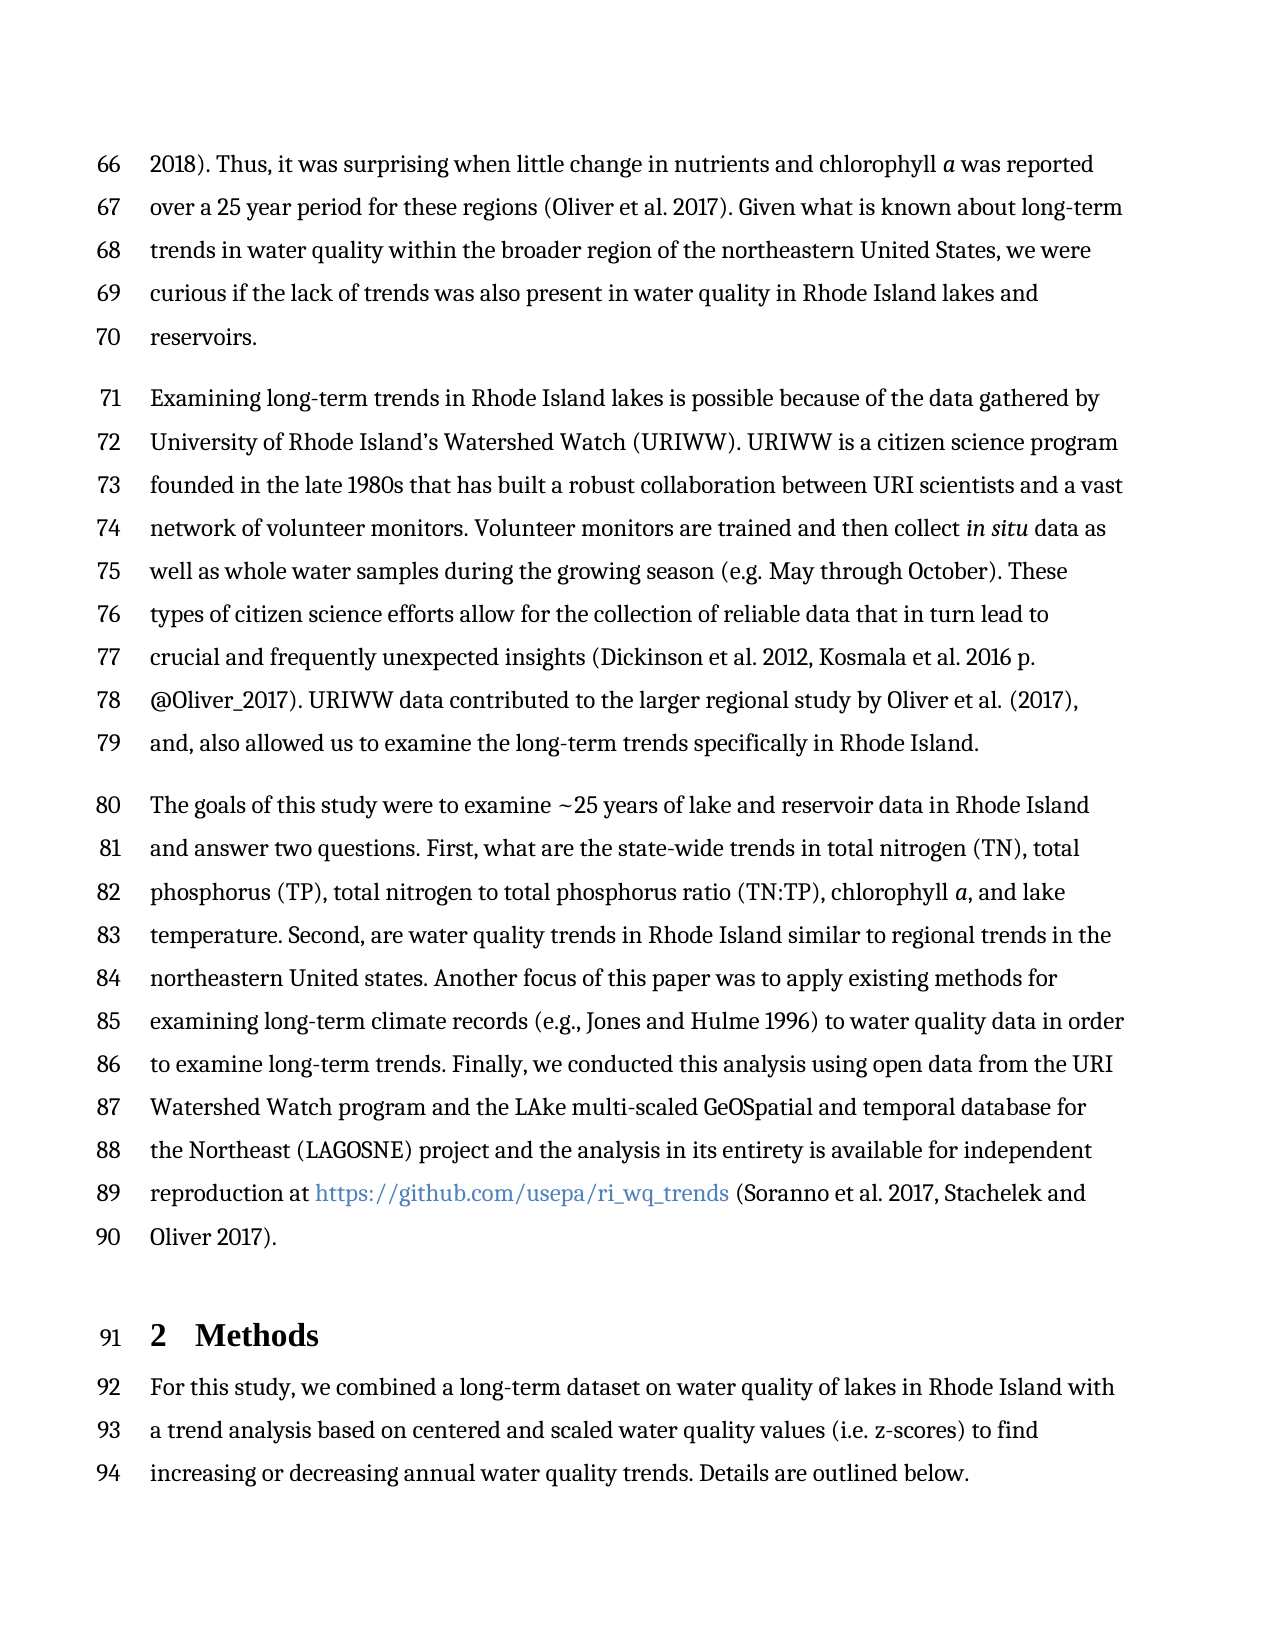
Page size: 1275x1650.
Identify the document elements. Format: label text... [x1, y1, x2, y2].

text Examining long-term trends in Rhode Island lakes is possible because of the data gathered by University of Rhode Island’s Watershed Watch (URIWW). URIWW is a citizen science program founded in the late 1980s that has built a robust collaboration between URI scientists and a vast network of volunteer monitors. Volunteer monitors are trained and then collect in situ data as well as whole water samples during the growing season (e.g. May through October). These types of citizen science efforts allow for the collection of reliable data that in turn lead to crucial and frequently unexpected insights (Dickinson et al. 2012, Kosmala et al. 2016 p. @Oliver_2017). URIWW data contributed to the larger regional study by Oliver et al. (2017), and, also allowed us to examine the long-term trends specifically in Rhode Island. [150, 384, 1125, 758]
text For this study, we combined a long-term dataset on water quality of lakes in Rhode Island with a trend analysis based on centered and scaled water quality values (i.e. z-scores) to find increasing or decreasing annual water quality trends. Details are outlined below. [150, 1373, 1125, 1488]
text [150, 150, 1125, 351]
subtitle Methods [150, 1316, 1125, 1354]
text The goals of this study were to examine ~25 years of lake and reservoir data in Rhode Island and answer two questions. First, what are the state-wide trends in total nitrogen (TN), total phosphorus (TP), total nitrogen to total phosphorus ratio (TN:TP), chlorophyll a, and lake temperature. Second, are water quality trends in Rhode Island similar to regional trends in the northeastern United states. Another focus of this paper was to apply existing methods for examining long-term climate records (e.g., Jones and Hulme 1996) to water quality data in order to examine long-term trends. Finally, we conducted this analysis using open data from the URI Watershed Watch program and the LAke multi-scaled GeOSpatial and temporal database for the Northeast (LAGOSNE) project and the analysis in its entirety is available for independent reproduction at https://github.com/usepa/ri_wq_trends (Soranno et al. 2017, Stachelek and Oliver 2017). [150, 791, 1125, 1251]
